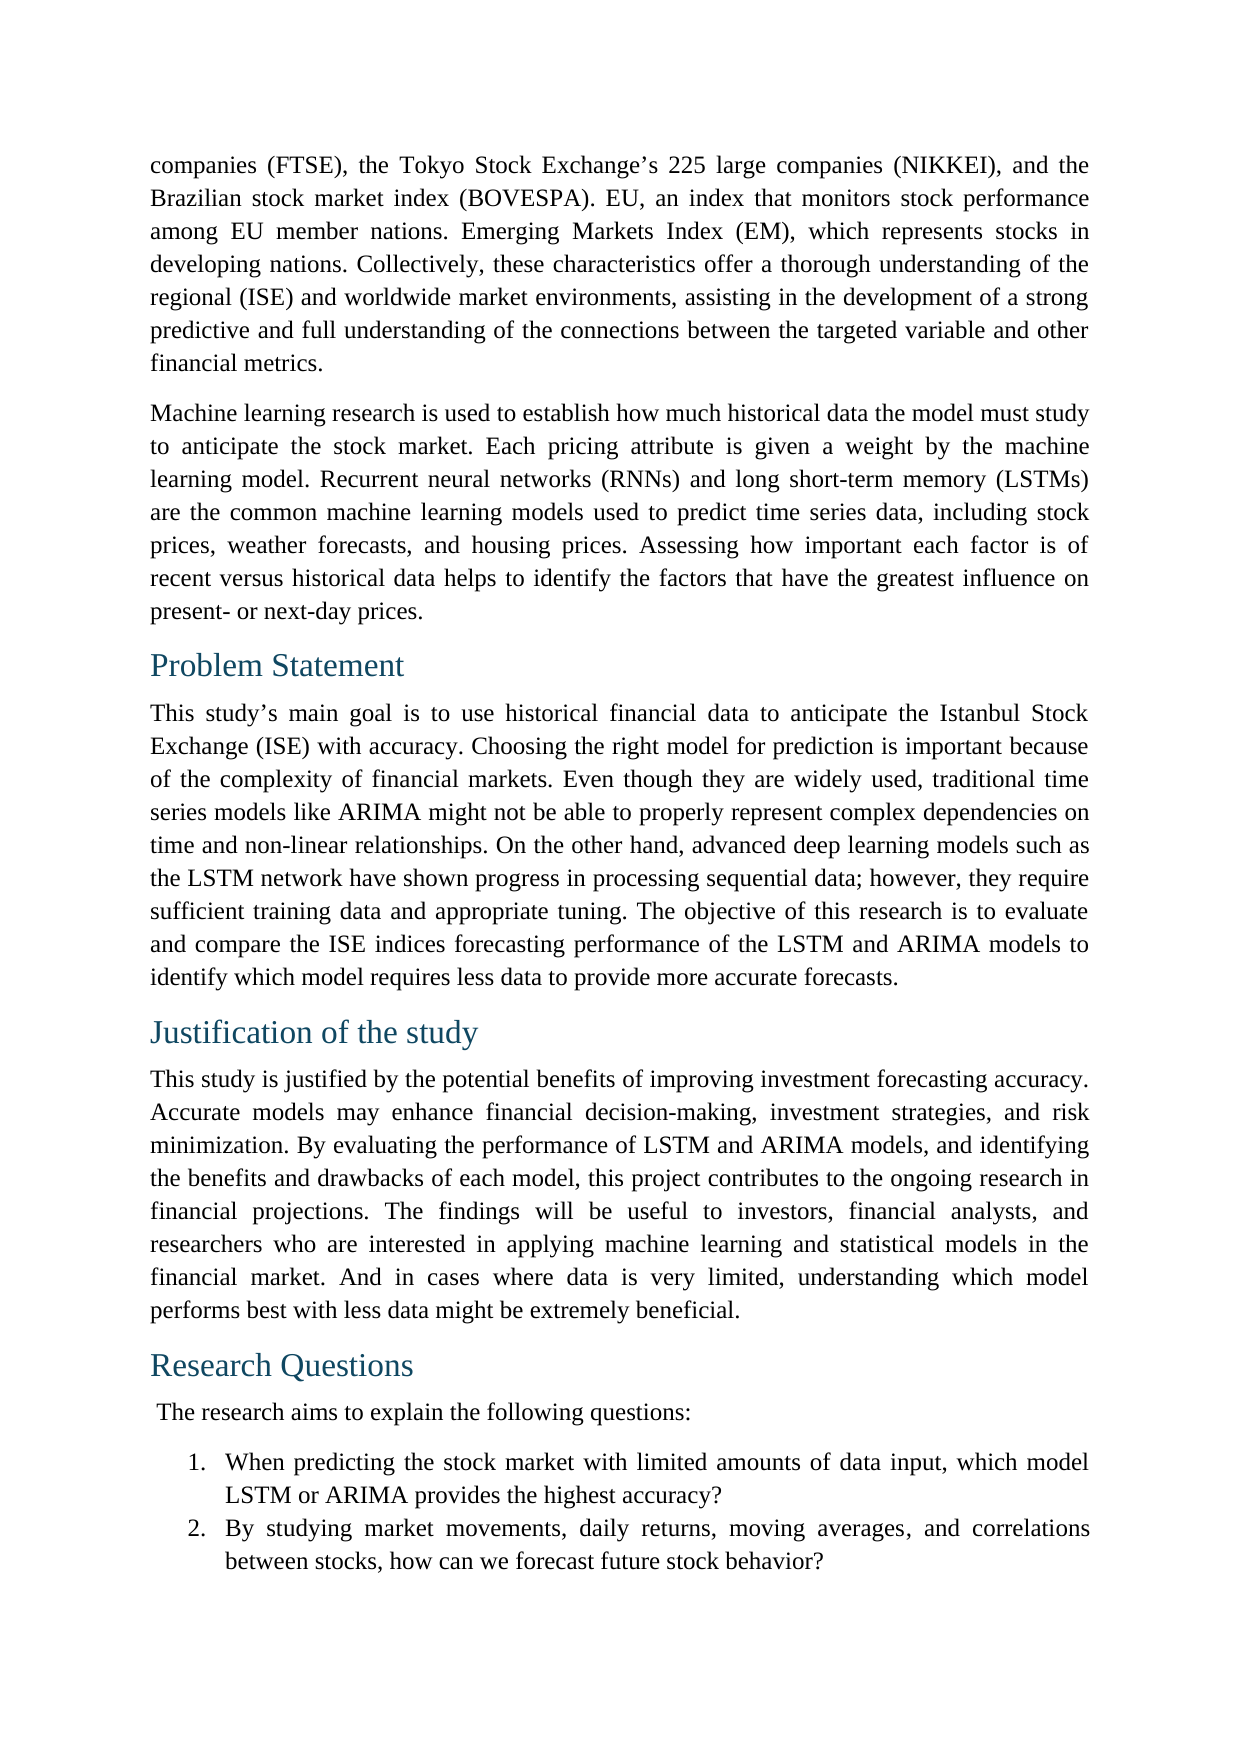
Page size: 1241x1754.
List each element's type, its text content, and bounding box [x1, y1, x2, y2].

subtitle Justification of the study [150, 1012, 1090, 1050]
list When predicting the stock market with limited amounts of data input, which model LSTM or ARIMA provides the highest accuracy? [187, 1447, 1090, 1509]
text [150, 150, 1090, 377]
text This study’s main goal is to use historical financial data to anticipate the Istanbul Stock Exchange (ISE) with accuracy. Choosing the right model for prediction is important because of the complexity of financial markets. Even though they are widely used, traditional time series models like ARIMA might not be able to properly represent complex dependencies on time and non-linear relationships. On the other hand, advanced deep learning models such as the LSTM network have shown progress in processing sequential data; however, they require sufficient training data and appropriate tuning. The objective of this research is to evaluate and compare the ISE indices forecasting performance of the LSTM and ARIMA models to identify which model requires less data to provide more accurate forecasts. [150, 698, 1090, 991]
list By studying market movements, daily returns, moving averages, and correlations between stocks, how can we forecast future stock behavior? [187, 1513, 1090, 1575]
text Machine learning research is used to establish how much historical data the model must study to anticipate the stock market. Each pricing attribute is given a weight by the machine learning model. Recurrent neural networks (RNNs) and long short-term memory (LSTMs) are the common machine learning models used to predict time series data, including stock prices, weather forecasts, and housing prices. Assessing how important each factor is of recent versus historical data helps to identify the factors that have the greatest influence on present- or next-day prices. [150, 398, 1090, 625]
subtitle Problem Statement [150, 646, 1090, 684]
subtitle Research Questions [150, 1345, 1090, 1383]
text This study is justified by the potential benefits of improving investment forecasting accuracy. Accurate models may enhance financial decision-making, investment strategies, and risk minimization. By evaluating the performance of LSTM and ARIMA models, and identifying the benefits and drawbacks of each model, this project contributes to the ongoing research in financial projections. The findings will be useful to investors, financial analysts, and researchers who are interested in applying machine learning and statistical models in the financial market. And in cases where data is very limited, understanding which model performs best with less data might be extremely beneficial. [150, 1064, 1090, 1324]
text The research aims to explain the following questions: [150, 1397, 1090, 1426]
